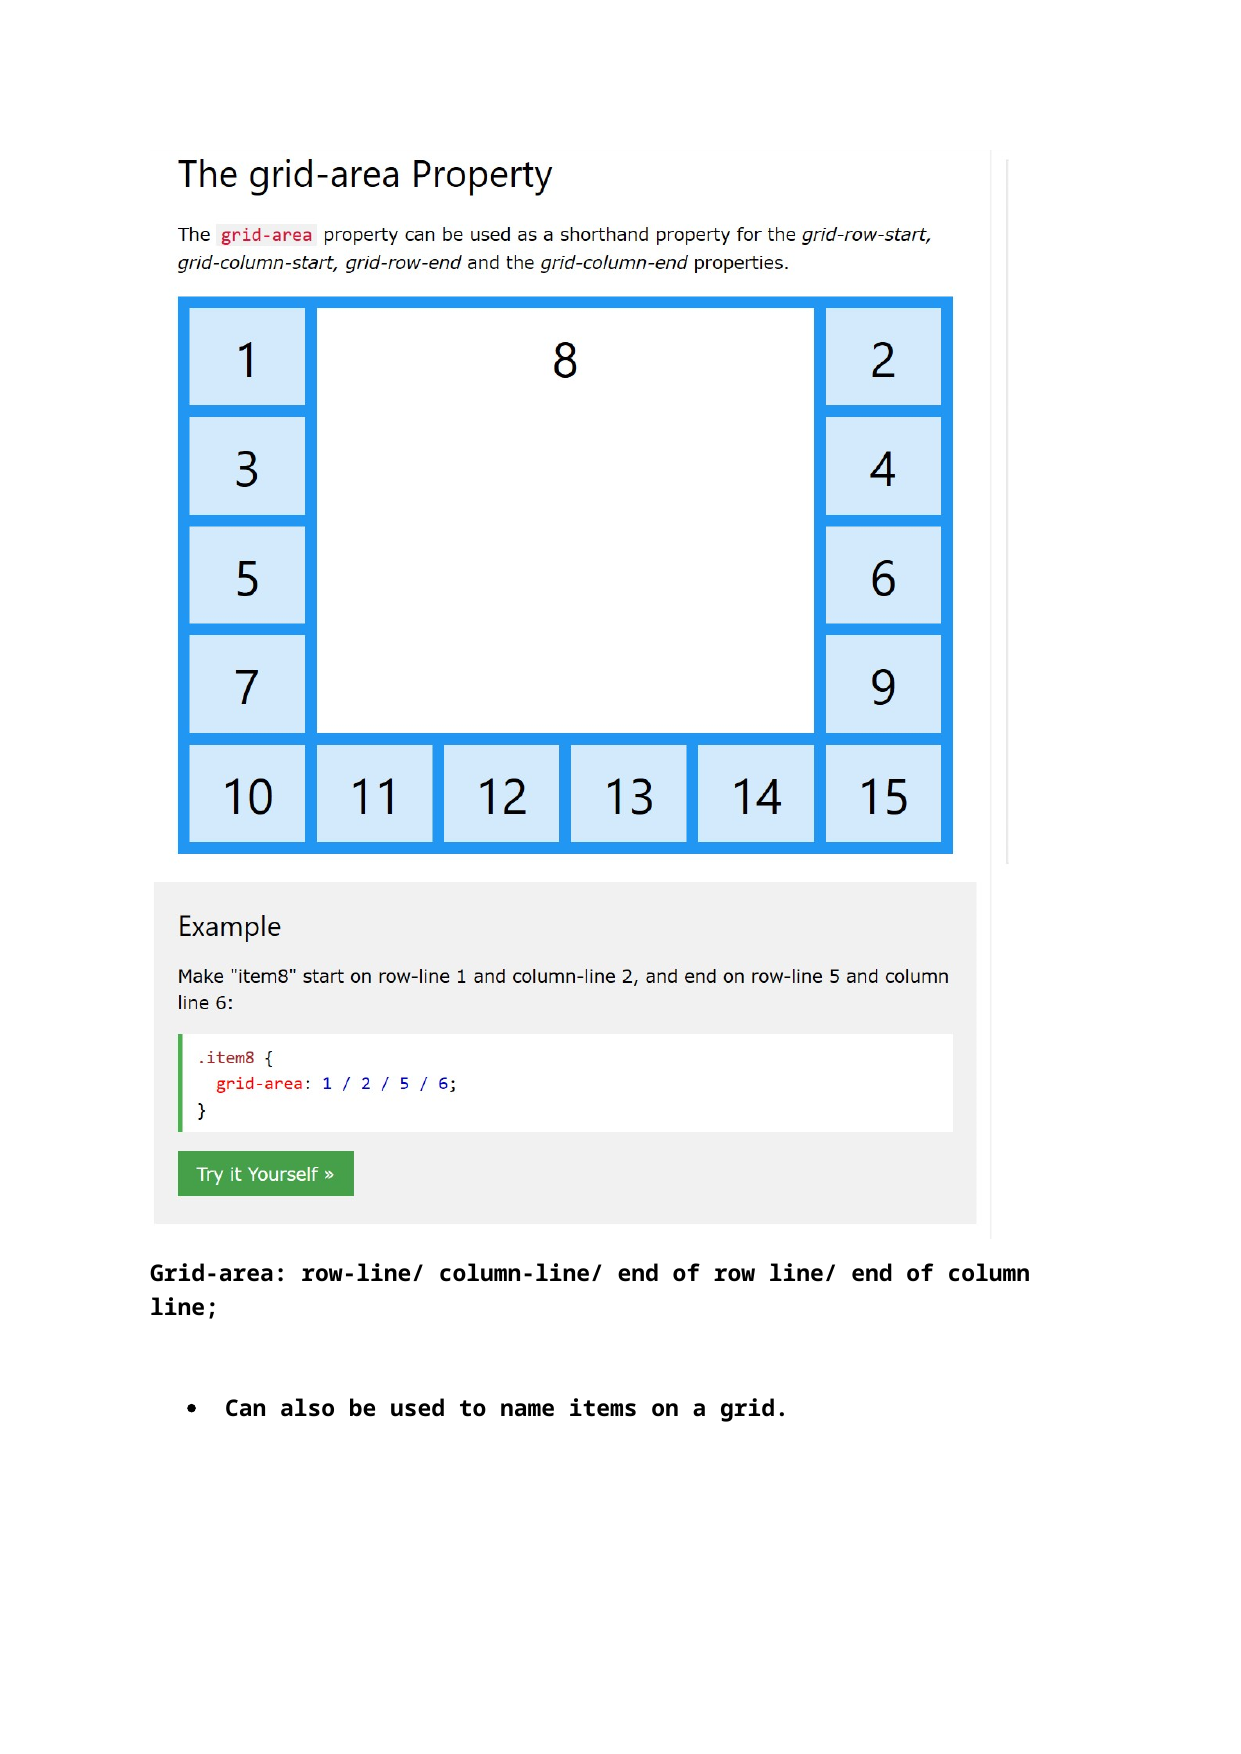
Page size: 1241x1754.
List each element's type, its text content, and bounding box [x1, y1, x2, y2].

list Can also be used to name items on a grid. [187, 1392, 1090, 1423]
picture [150, 150, 1009, 1239]
text Grid-area: row-line/ column-line/ end of row line/ end of column line; [150, 1257, 1090, 1322]
